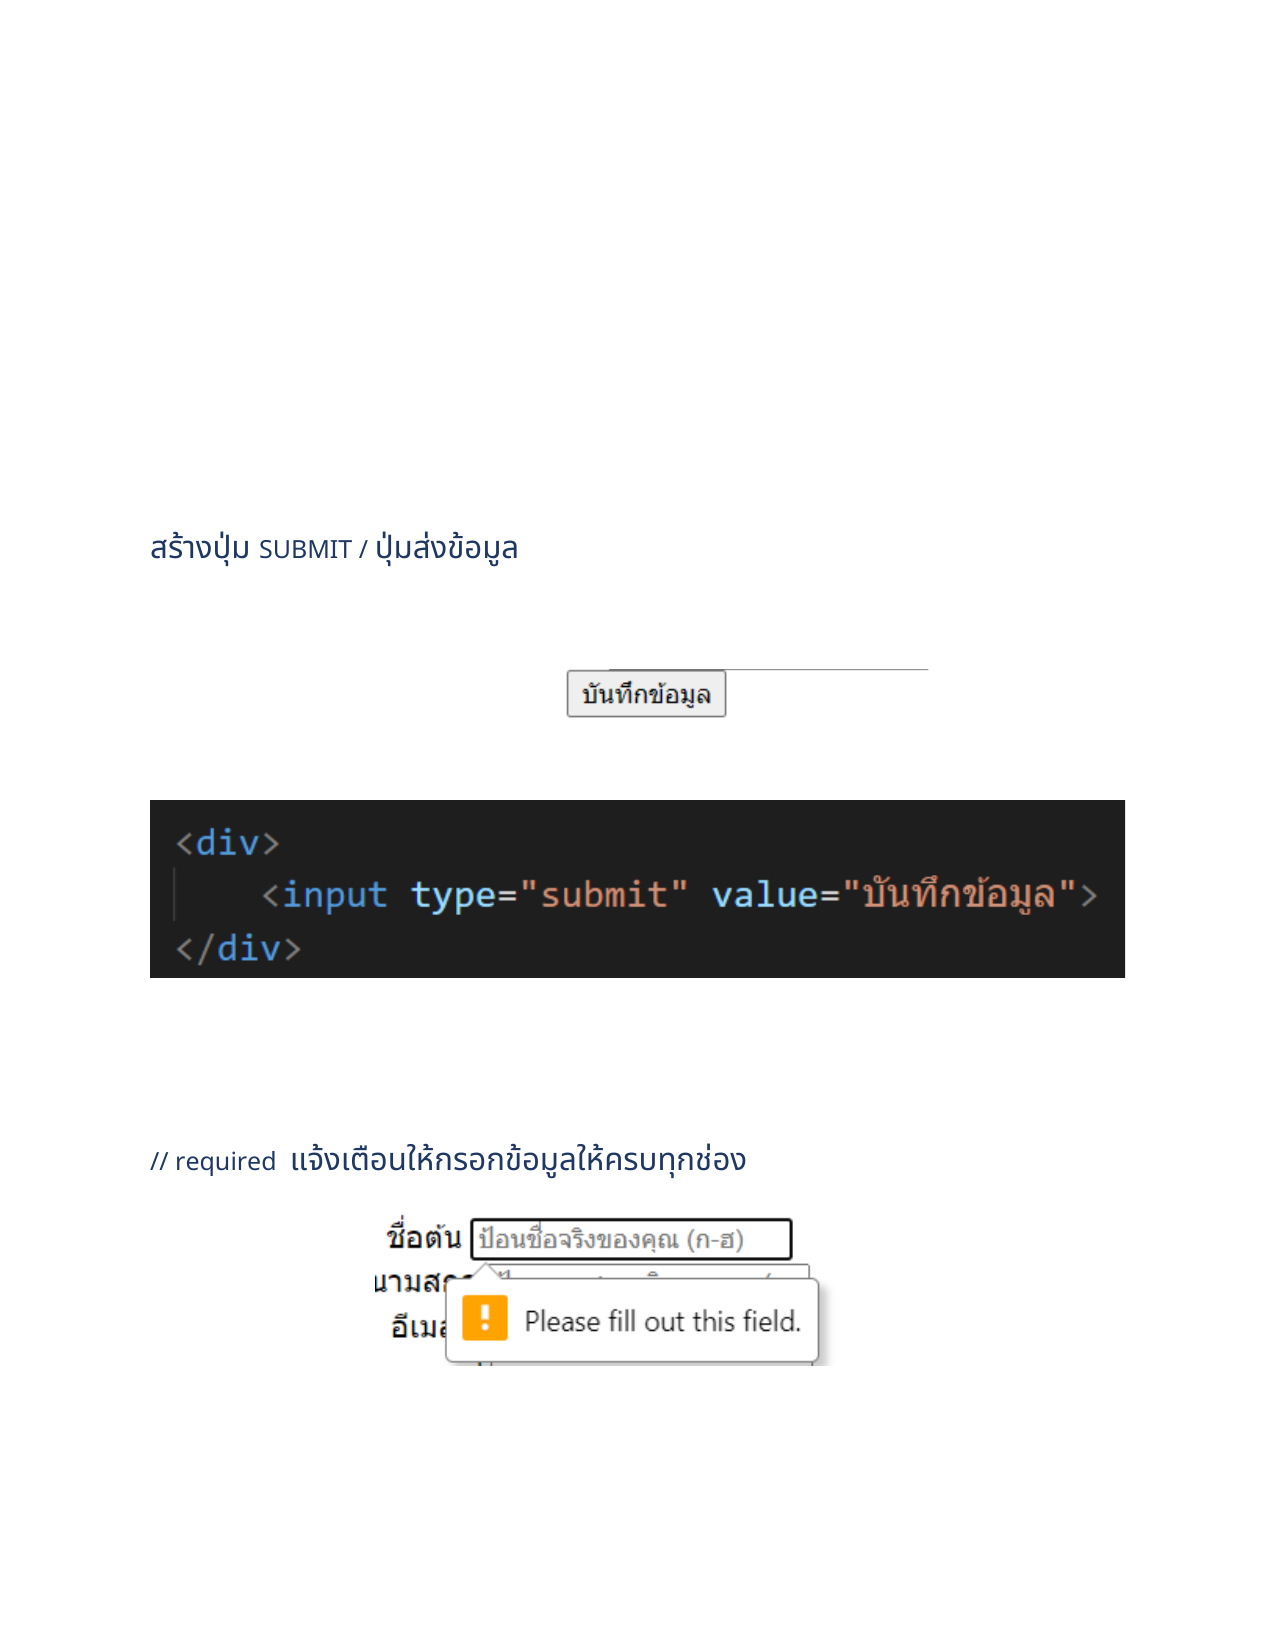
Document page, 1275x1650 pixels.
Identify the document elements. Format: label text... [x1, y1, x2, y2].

picture [375, 1187, 901, 1366]
subtitle สร้างปุ่ม SUBMIT / ปุ่มส่งข้อมูล [150, 525, 1125, 572]
picture [345, 669, 930, 735]
picture [150, 800, 1125, 978]
subtitle // required แจ้งเตือนให้กรอกข้อมูลให้ครบทุกช่อง [150, 1137, 1125, 1184]
